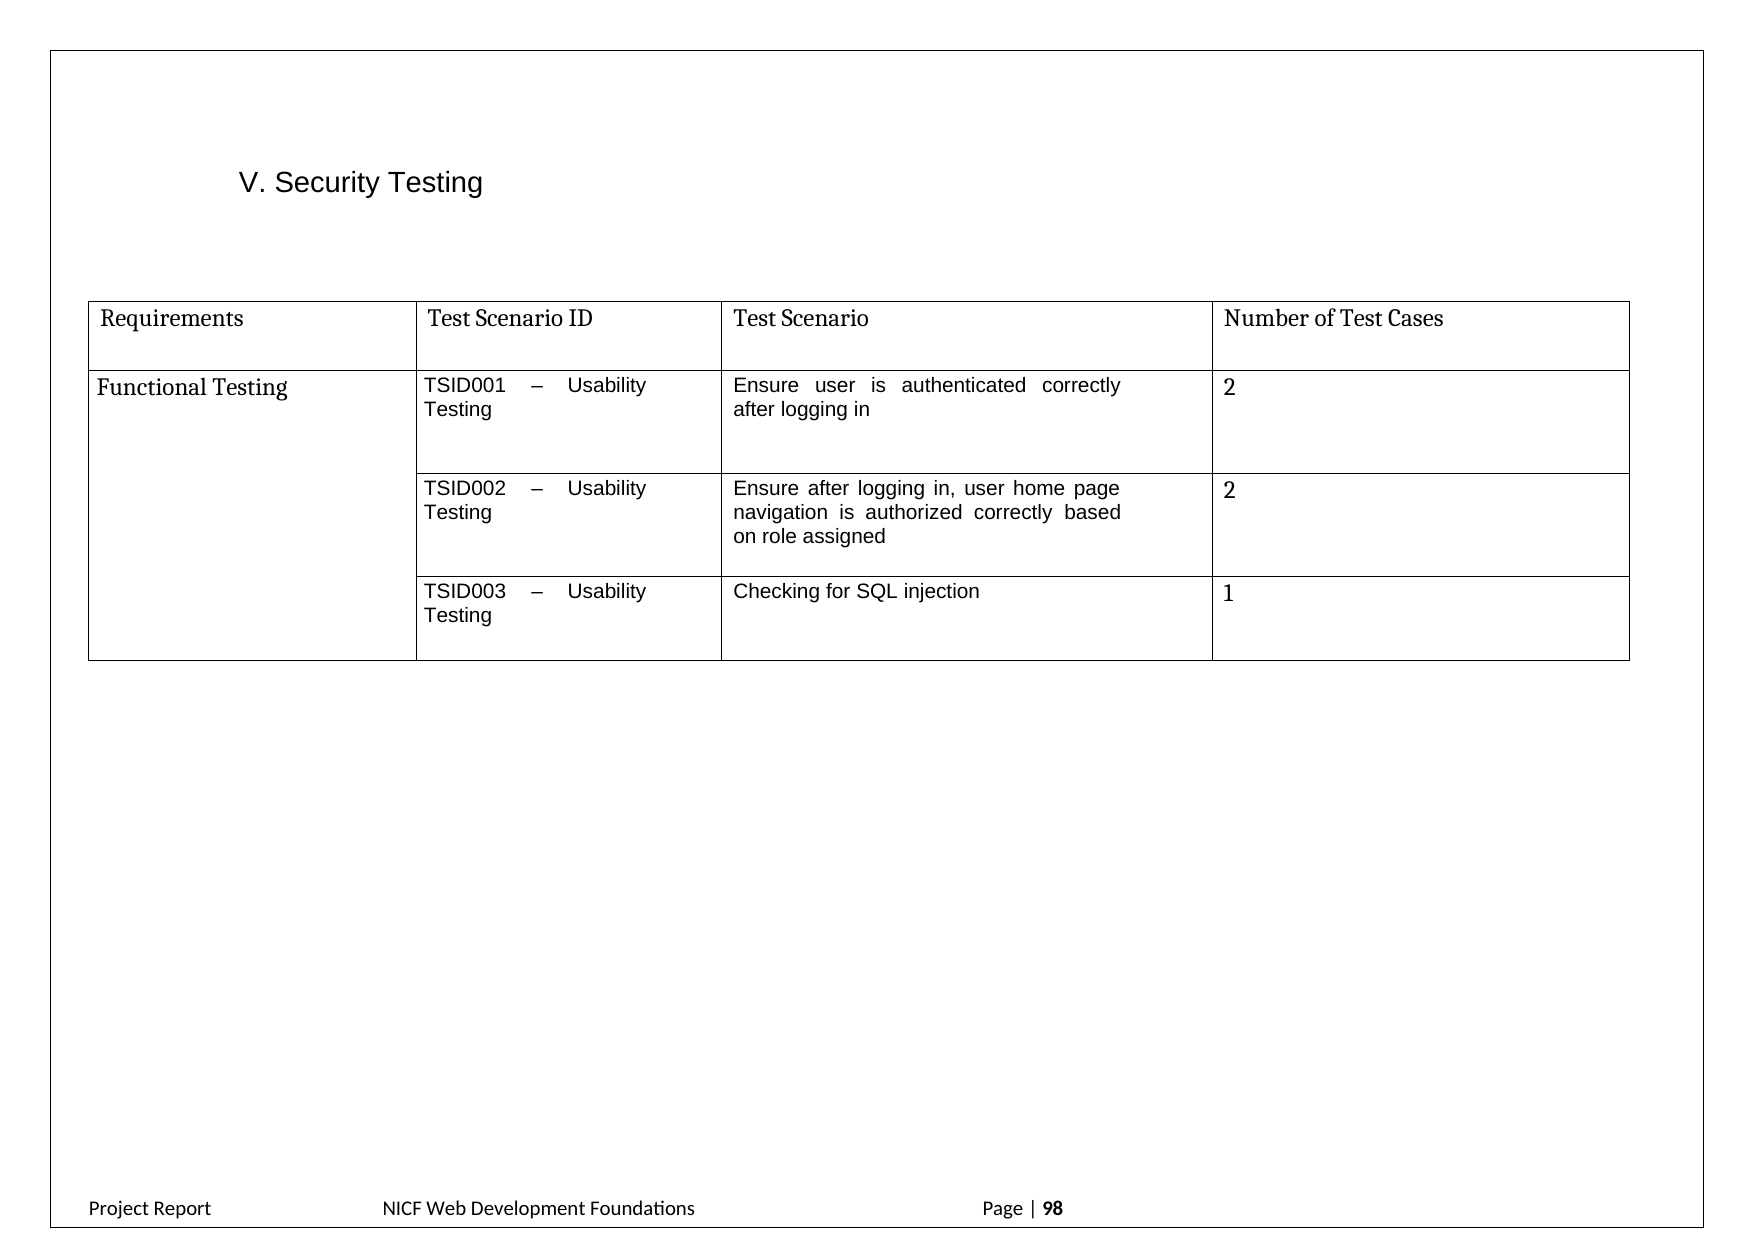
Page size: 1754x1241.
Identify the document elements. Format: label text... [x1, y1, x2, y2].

table_cell Ensure after logging in, user home page navigation is authorized correctly based on role assigned [722, 474, 1212, 576]
table_header Number of Test Cases [1213, 302, 1629, 370]
table_cell Checking for SQL injection [722, 577, 1212, 660]
table_header Requirements [89, 302, 416, 370]
table_cell TSID003 – Usability Testing [417, 577, 721, 660]
table_cell 2 [1213, 371, 1629, 473]
text V. Security Testing [164, 165, 1585, 198]
table_cell Ensure user is authenticated correctly after logging in [722, 371, 1212, 473]
table_header Test Scenario ID [417, 302, 721, 370]
table_cell 1 [1213, 577, 1629, 660]
table_cell 2 [1213, 474, 1629, 576]
table_cell TSID001 – Usability Testing [417, 371, 721, 473]
table_cell TSID002 – Usability Testing [417, 474, 721, 576]
table_header Test Scenario [722, 302, 1212, 370]
table_cell Functional Testing [89, 371, 416, 660]
